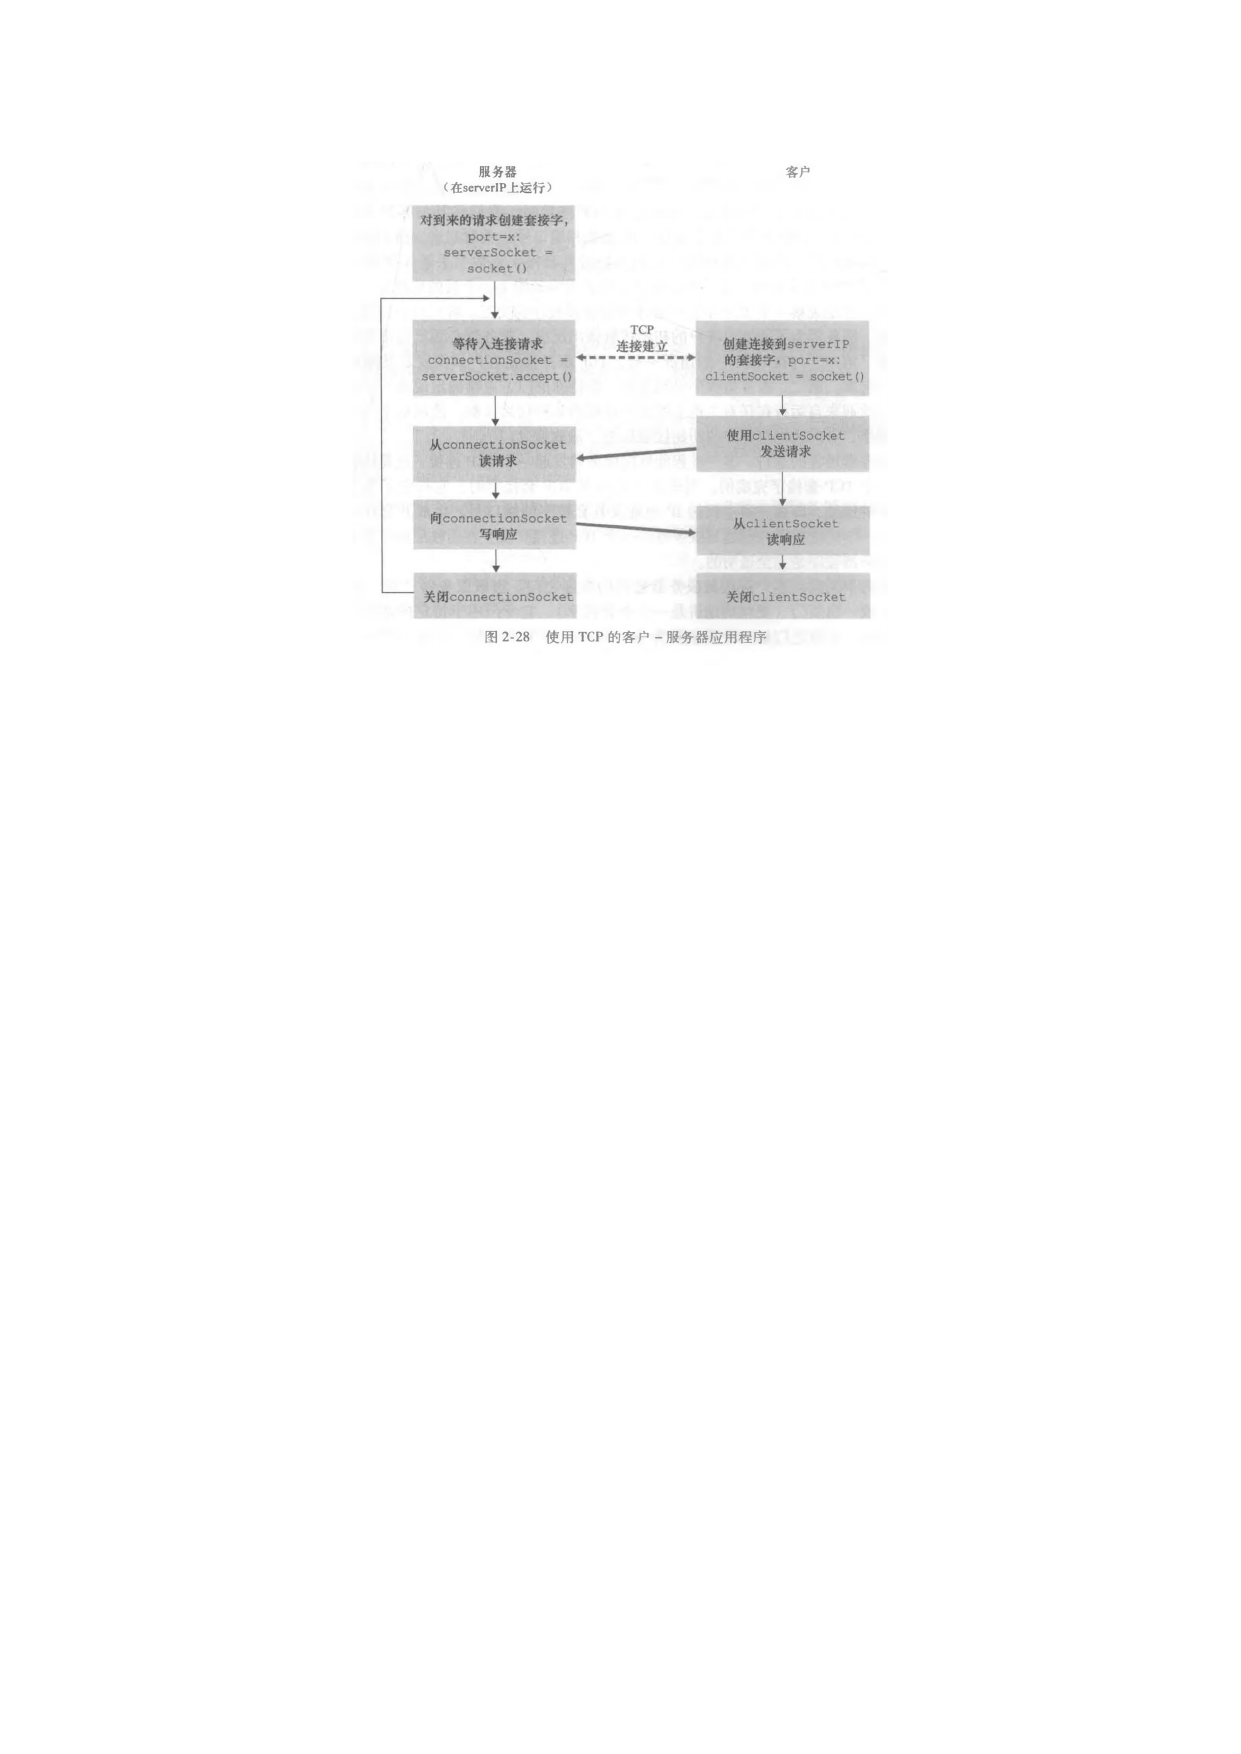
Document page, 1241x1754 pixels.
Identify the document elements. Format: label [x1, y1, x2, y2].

picture [352, 162, 888, 665]
